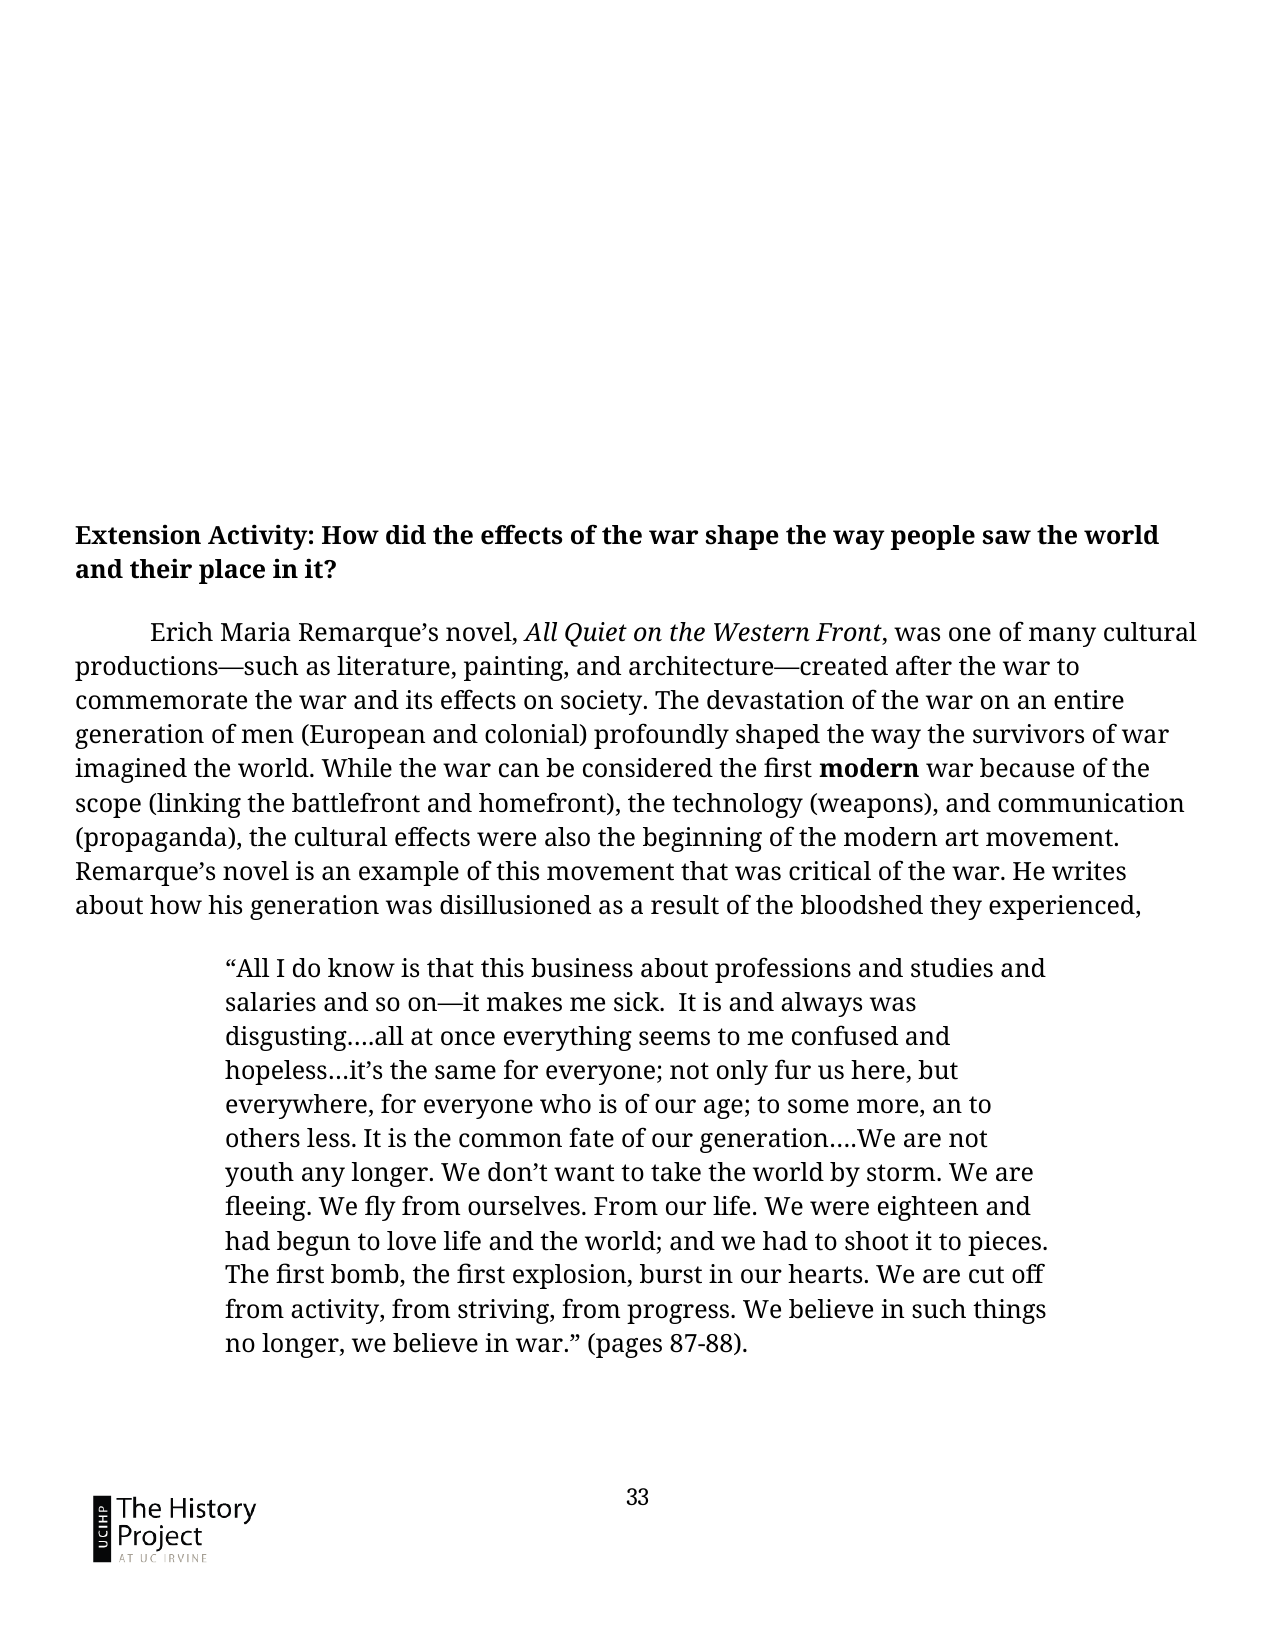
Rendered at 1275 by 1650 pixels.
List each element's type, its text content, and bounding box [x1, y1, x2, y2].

text “All I do know is that this business about professions and studies and salaries and so on—it makes me sick. It is and always was disgusting….all at once everything seems to me confused and hopeless…it’s the same for everyone; not only fur us here, but everywhere, for everyone who is of our age; to some more, an to others less. It is the common fate of our generation….We are not youth any longer. We don’t want to take the world by storm. We are fleeing. We fly from ourselves. From our life. We were eighteen and had begun to love life and the world; and we had to shoot it to pieces. The first bomb, the first explosion, burst in our hearts. We are cut off from activity, from striving, from progress. We believe in such things no longer, we believe in war.” (pages 87-88). [225, 951, 1050, 1359]
text Erich Maria Remarque’s novel, All Quiet on the Western Front, was one of many cultural productions—such as literature, painting, and architecture—created after the war to commemorate the war and its effects on society. The devastation of the war on an entire generation of men (European and colonial) profoundly shaped the way the survivors of war imagined the world. While the war can be considered the first modern war because of the scope (linking the battlefront and homefront), the technology (weapons), and communication (propaganda), the cultural effects were also the beginning of the modern art movement. Remarque’s novel is an example of this movement that was critical of the war. He writes about how his generation was disillusioned as a result of the bloodshed they experienced, [75, 615, 1200, 921]
picture [75, 1482, 271, 1575]
text Extension Activity: How did the effects of the war shape the way people saw the world and their place in it? [75, 518, 1200, 586]
